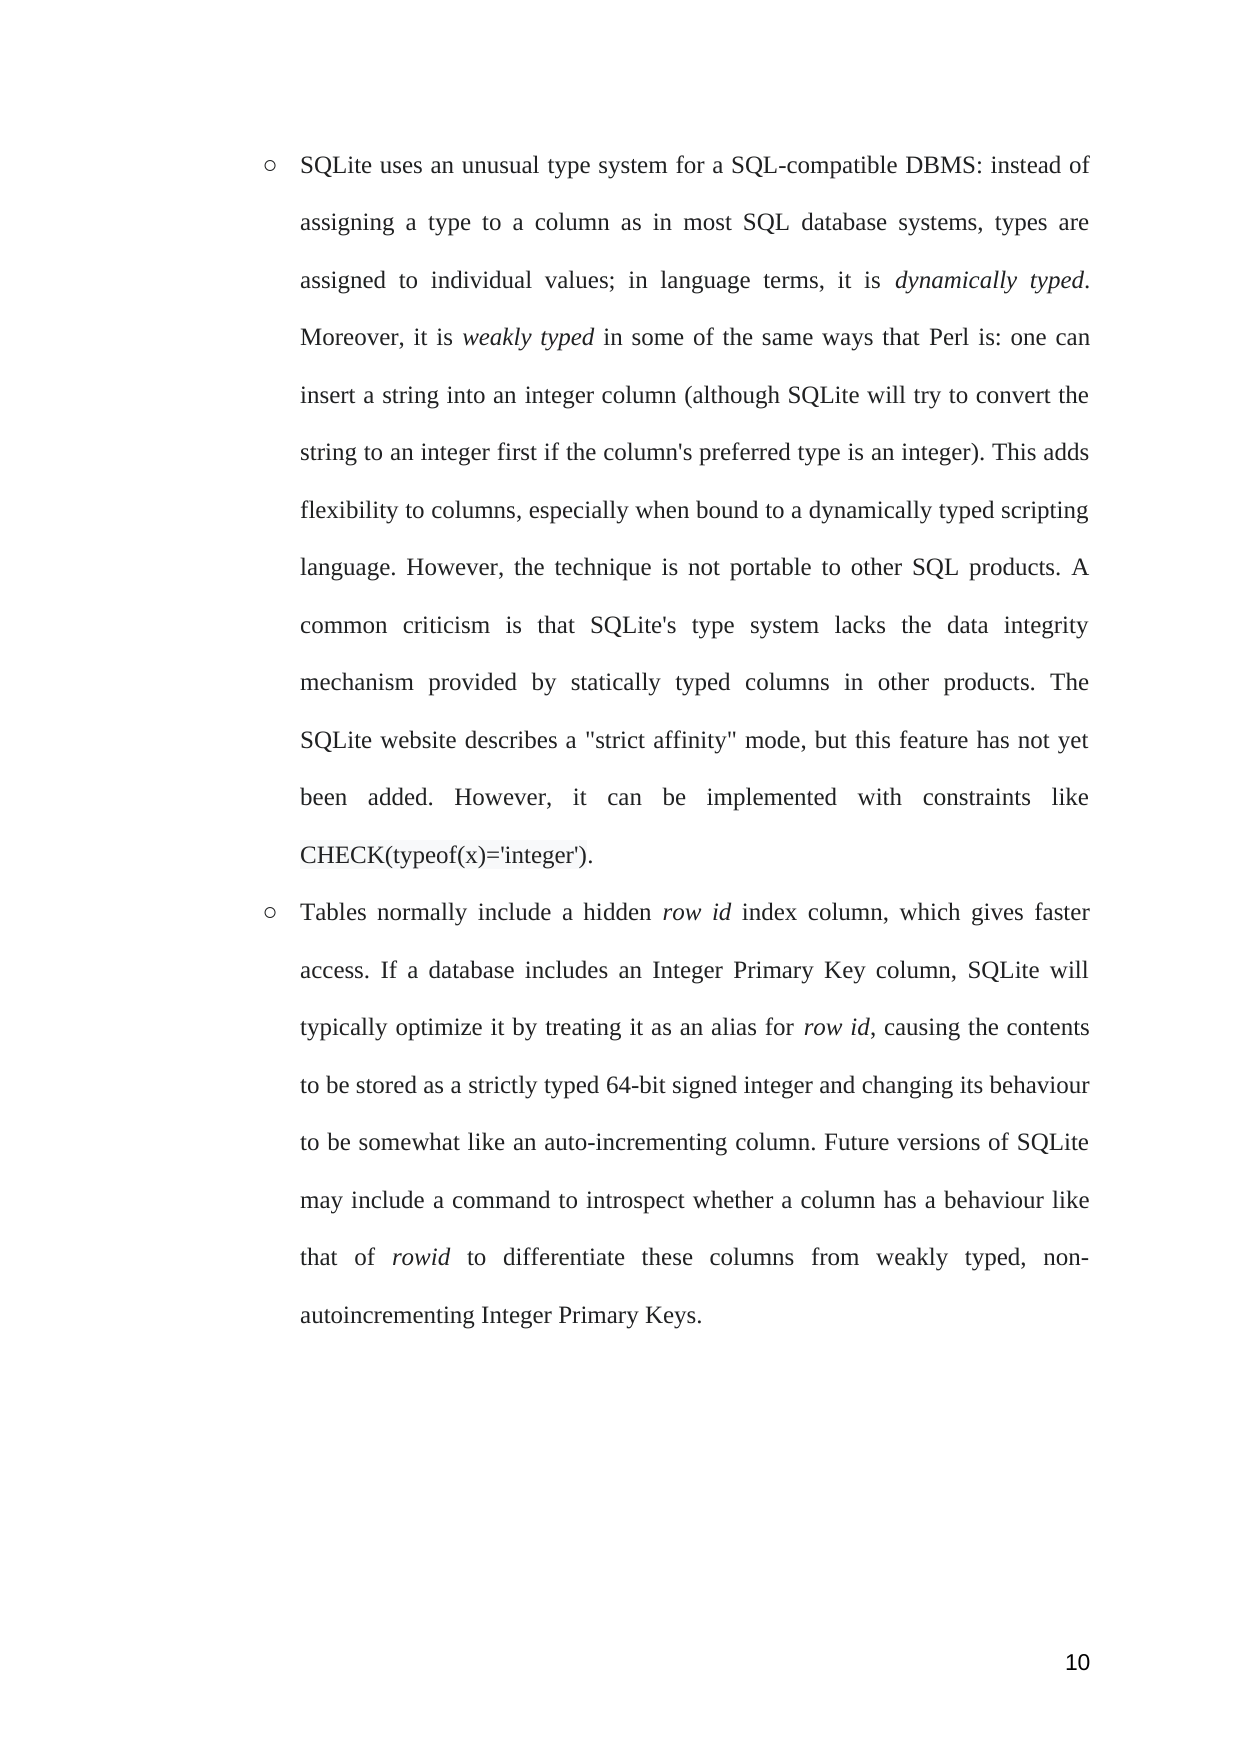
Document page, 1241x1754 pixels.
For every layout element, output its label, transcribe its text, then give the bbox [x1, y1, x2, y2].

list Tables normally include a hidden row id index column, which gives faster access. If a database includes an Integer Primary Key column, SQLite will typically optimize it by treating it as an alias for row id, causing the contents to be stored as a strictly typed 64-bit signed integer and changing its behaviour to be somewhat like an auto-incrementing column. Future versions of SQLite may include a command to introspect whether a column has a behaviour like that of rowid to differentiate these columns from weakly typed, non-autoincrementing Integer Primary Keys. [262, 897, 1090, 1329]
list SQLite uses an unusual type system for a SQL-compatible DBMS: instead of assigning a type to a column as in most SQL database systems, types are assigned to individual values; in language terms, it is dynamically typed. Moreover, it is weakly typed in some of the same ways that Perl is: one can insert a string into an integer column (although SQLite will try to convert the string to an integer first if the column's preferred type is an integer). This adds flexibility to columns, especially when bound to a dynamically typed scripting language. However, the technique is not portable to other SQL products. A common criticism is that SQLite's type system lacks the data integrity mechanism provided by statically typed columns in other products. The SQLite website describes a "strict affinity" mode, but this feature has not yet been added. However, it can be implemented with constraints like CHECK(typeof(x)='integer'). [262, 150, 1090, 869]
